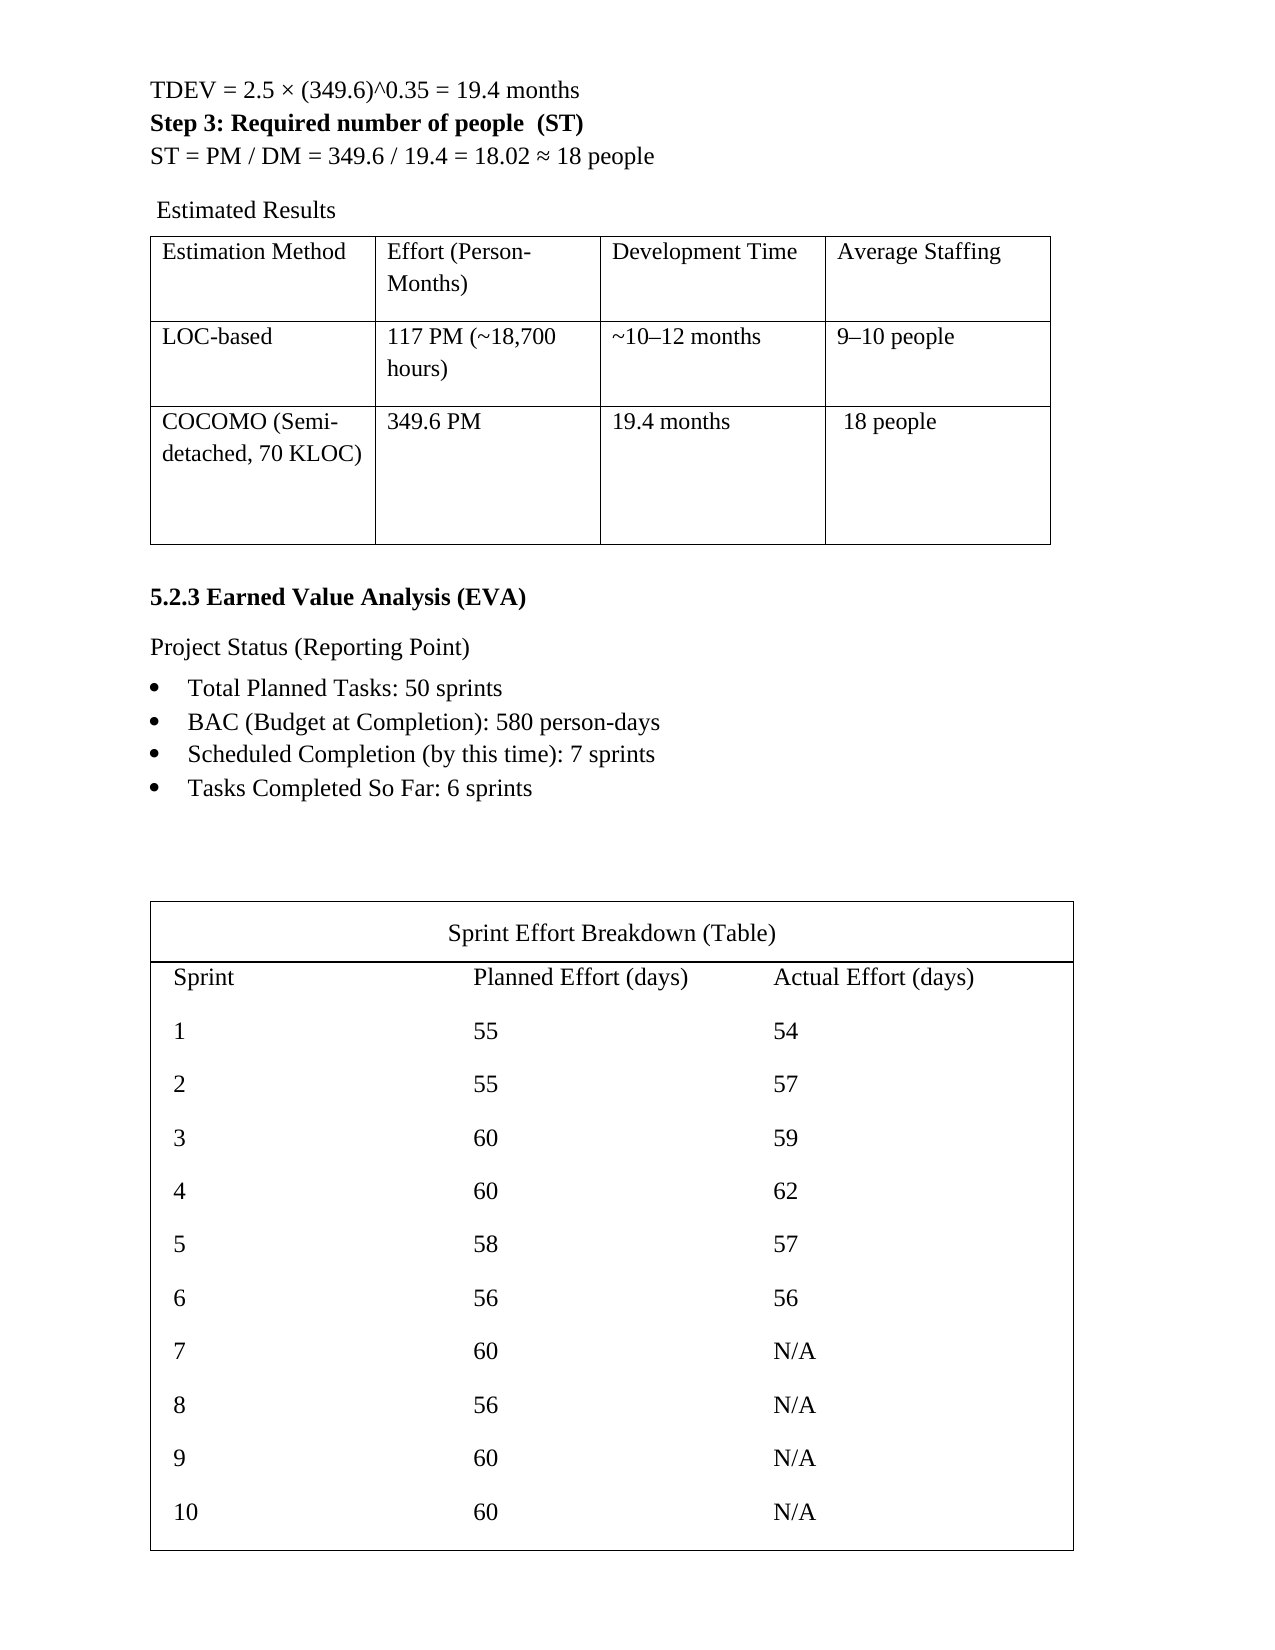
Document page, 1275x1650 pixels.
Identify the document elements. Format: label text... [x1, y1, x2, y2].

list Scheduled Completion (by this time): 7 sprints [150, 739, 1125, 768]
table_cell COCOMO (Semi-detached, 70 KLOC) [151, 407, 375, 544]
subtitle Project Status (Reporting Point) [150, 632, 1125, 661]
list Tasks Completed So Far: 6 sprints [150, 773, 1125, 801]
subtitle 5.2.3 Earned Value Analysis (EVA) [150, 582, 1125, 611]
subtitle Estimated Results [150, 195, 1125, 224]
table_cell LOC-based [151, 322, 375, 406]
table_header Sprint Effort Breakdown (Table) [151, 902, 1073, 961]
list Total Planned Tasks: 50 sprints [150, 673, 1125, 702]
table_cell 19.4 months [601, 407, 825, 544]
table_header Effort (Person-Months) [376, 237, 600, 321]
table_header Average Staffing [826, 237, 1050, 321]
table_header Estimation Method [151, 237, 375, 321]
table_cell [151, 963, 1073, 1550]
table_cell 9–10 people [826, 322, 1050, 406]
table_header Development Time [601, 237, 825, 321]
table_cell ~10–12 months [601, 322, 825, 406]
table_cell 117 PM (~18,700 hours) [376, 322, 600, 406]
table_cell 18 people [826, 407, 1050, 544]
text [150, 75, 1125, 170]
list BAC (Budget at Completion): 580 person-days [150, 707, 1125, 735]
table_cell 349.6 PM [376, 407, 600, 544]
